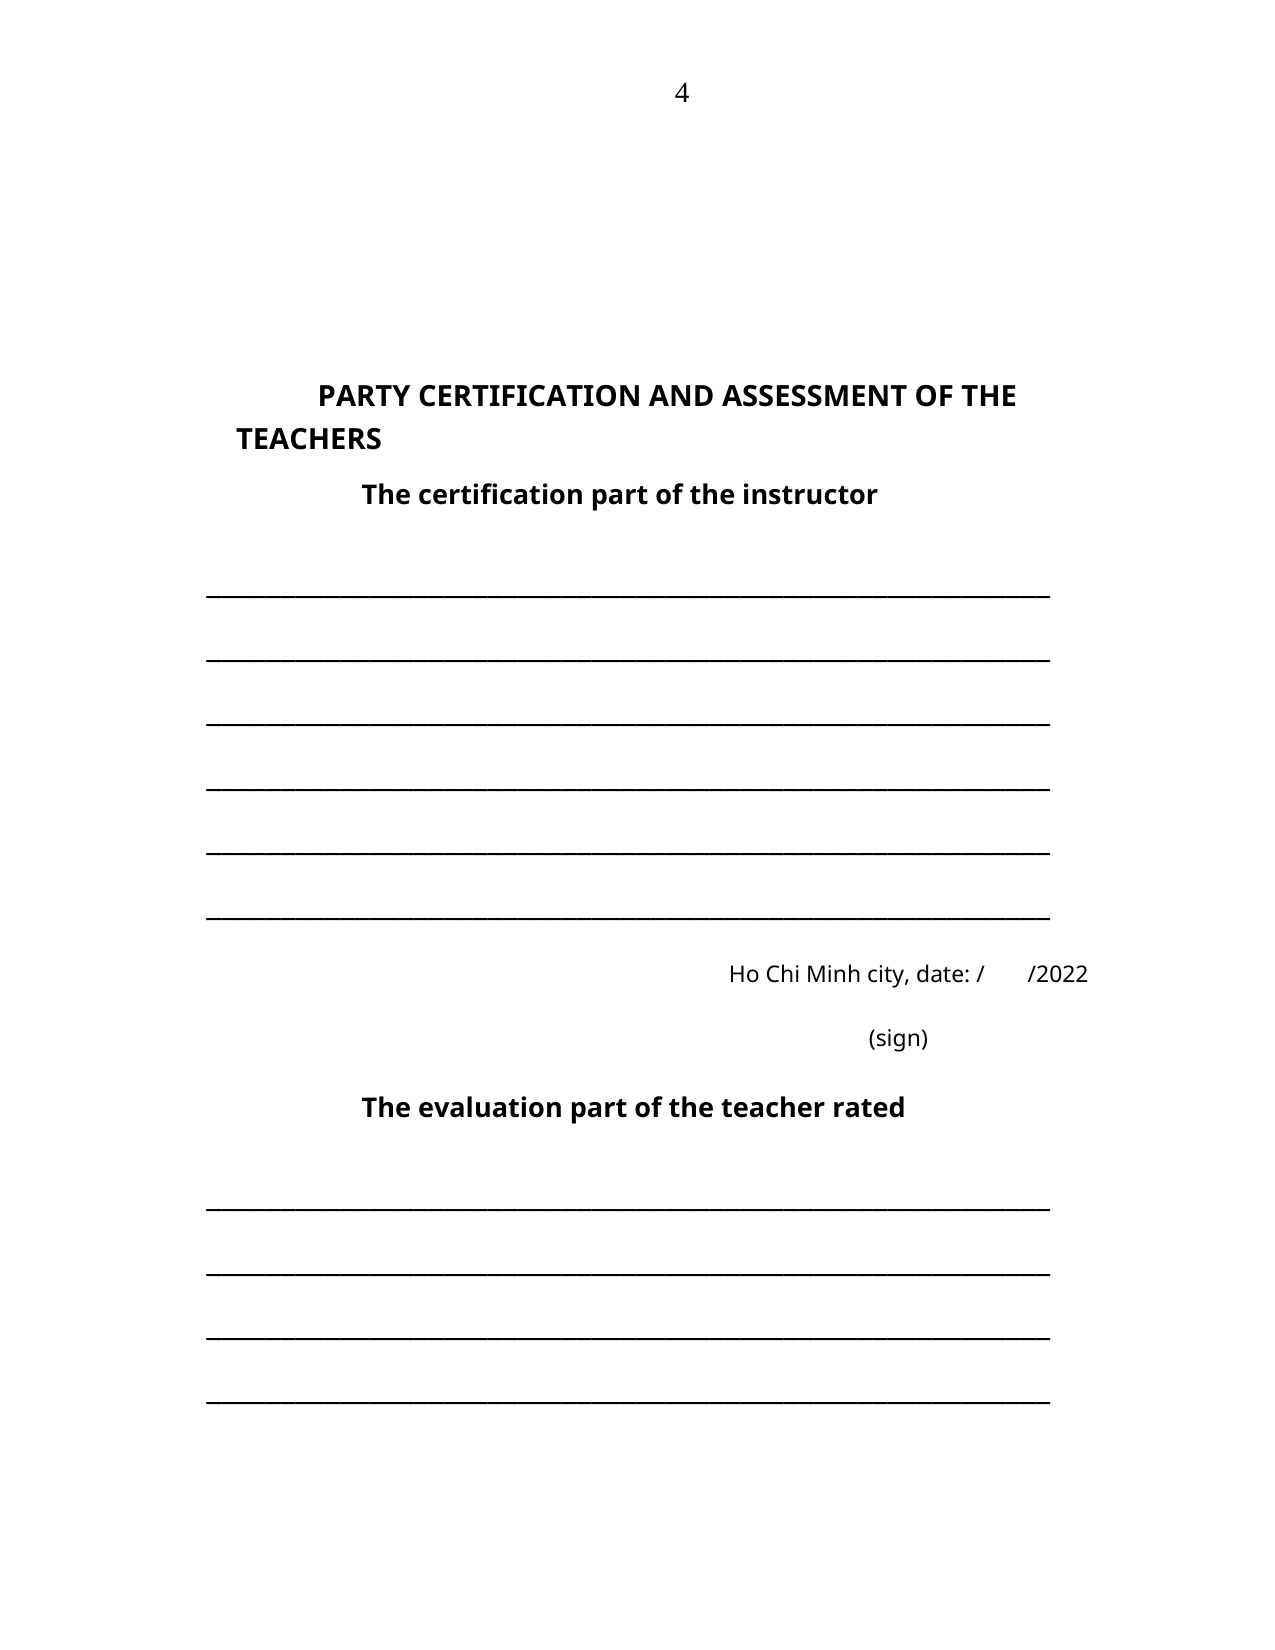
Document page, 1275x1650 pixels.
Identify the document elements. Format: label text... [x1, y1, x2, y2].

text (sign) [558, 1022, 1156, 1053]
text Ho Chi Minh city, date: / /2022 [207, 958, 1156, 989]
text _________________________________________________________ [206, 1171, 1156, 1216]
text The evaluation part of the teacher rated [280, 1089, 1156, 1126]
text _________________________________________________________ [206, 622, 1156, 667]
text PARTY CERTIFICATION AND ASSESSMENT OF THE TEACHERS [236, 376, 1156, 458]
text _________________________________________________________ [206, 557, 1156, 603]
text _________________________________________________________ [206, 879, 1156, 925]
text _________________________________________________________ [206, 815, 1156, 860]
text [206, 1300, 1156, 1345]
text _________________________________________________________ [206, 751, 1156, 796]
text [206, 1364, 1156, 1409]
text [206, 1235, 1156, 1281]
text The certification part of the instructor [280, 475, 1156, 512]
text _________________________________________________________ [206, 686, 1156, 732]
